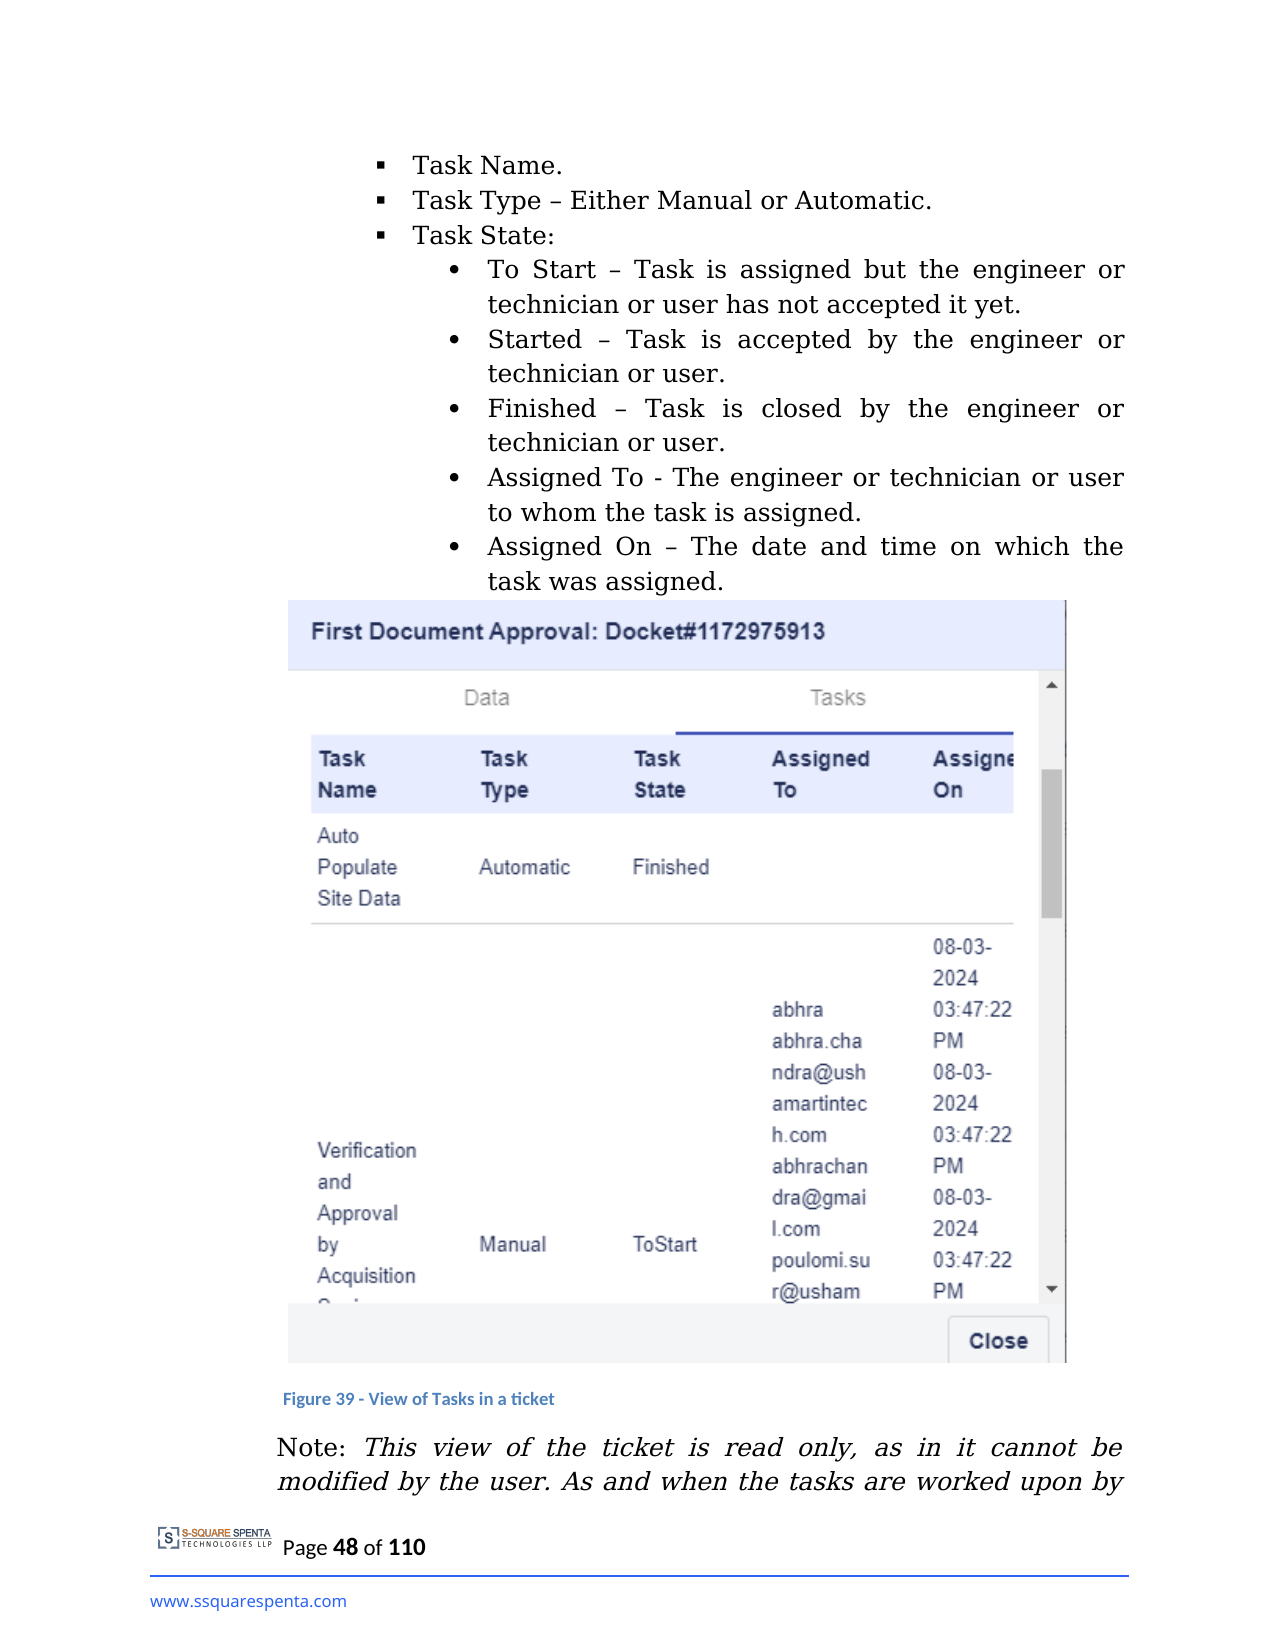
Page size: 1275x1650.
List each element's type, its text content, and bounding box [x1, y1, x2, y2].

picture [288, 600, 1067, 1363]
list Assigned To - The engineer or technician or user to whom the task is assigned. [450, 462, 1125, 526]
picture [150, 1520, 283, 1556]
list Task State: [375, 219, 1125, 249]
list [276, 1431, 1125, 1496]
list Assigned On – The date and time on which the task was assigned. [450, 531, 1125, 595]
list To Start – Task is assigned but the engineer or technician or user has not accepted it yet. [450, 254, 1125, 319]
list Task Name. [375, 150, 1125, 180]
list Started – Task is accepted by the engineer or technician or user. [450, 323, 1125, 388]
list Task Type – Either Manual or Automatic. [375, 185, 1125, 215]
text Figure 39 - View of Tasks in a ticket [262, 1387, 1125, 1410]
list Finished – Task is closed by the engineer or technician or user. [450, 392, 1125, 457]
